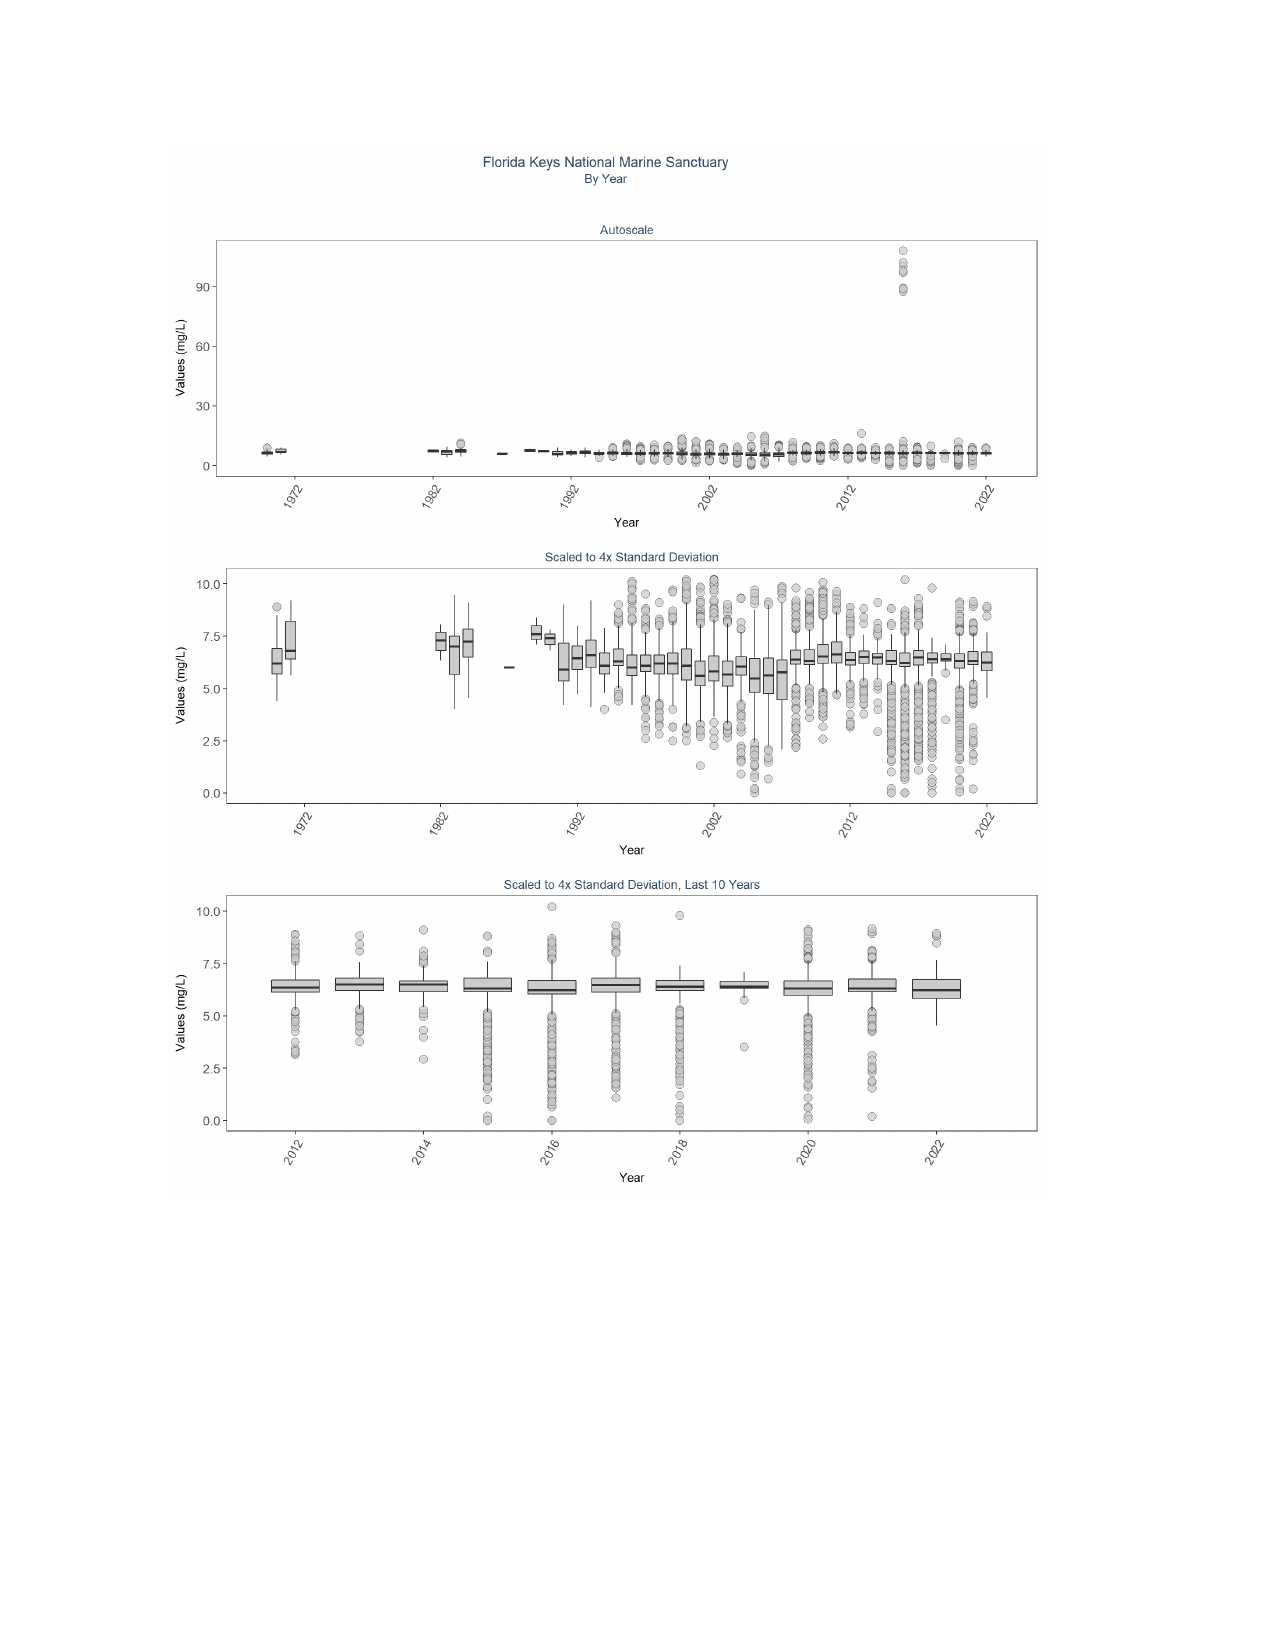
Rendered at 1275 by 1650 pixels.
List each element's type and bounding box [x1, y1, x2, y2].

picture [168, 150, 1044, 1200]
